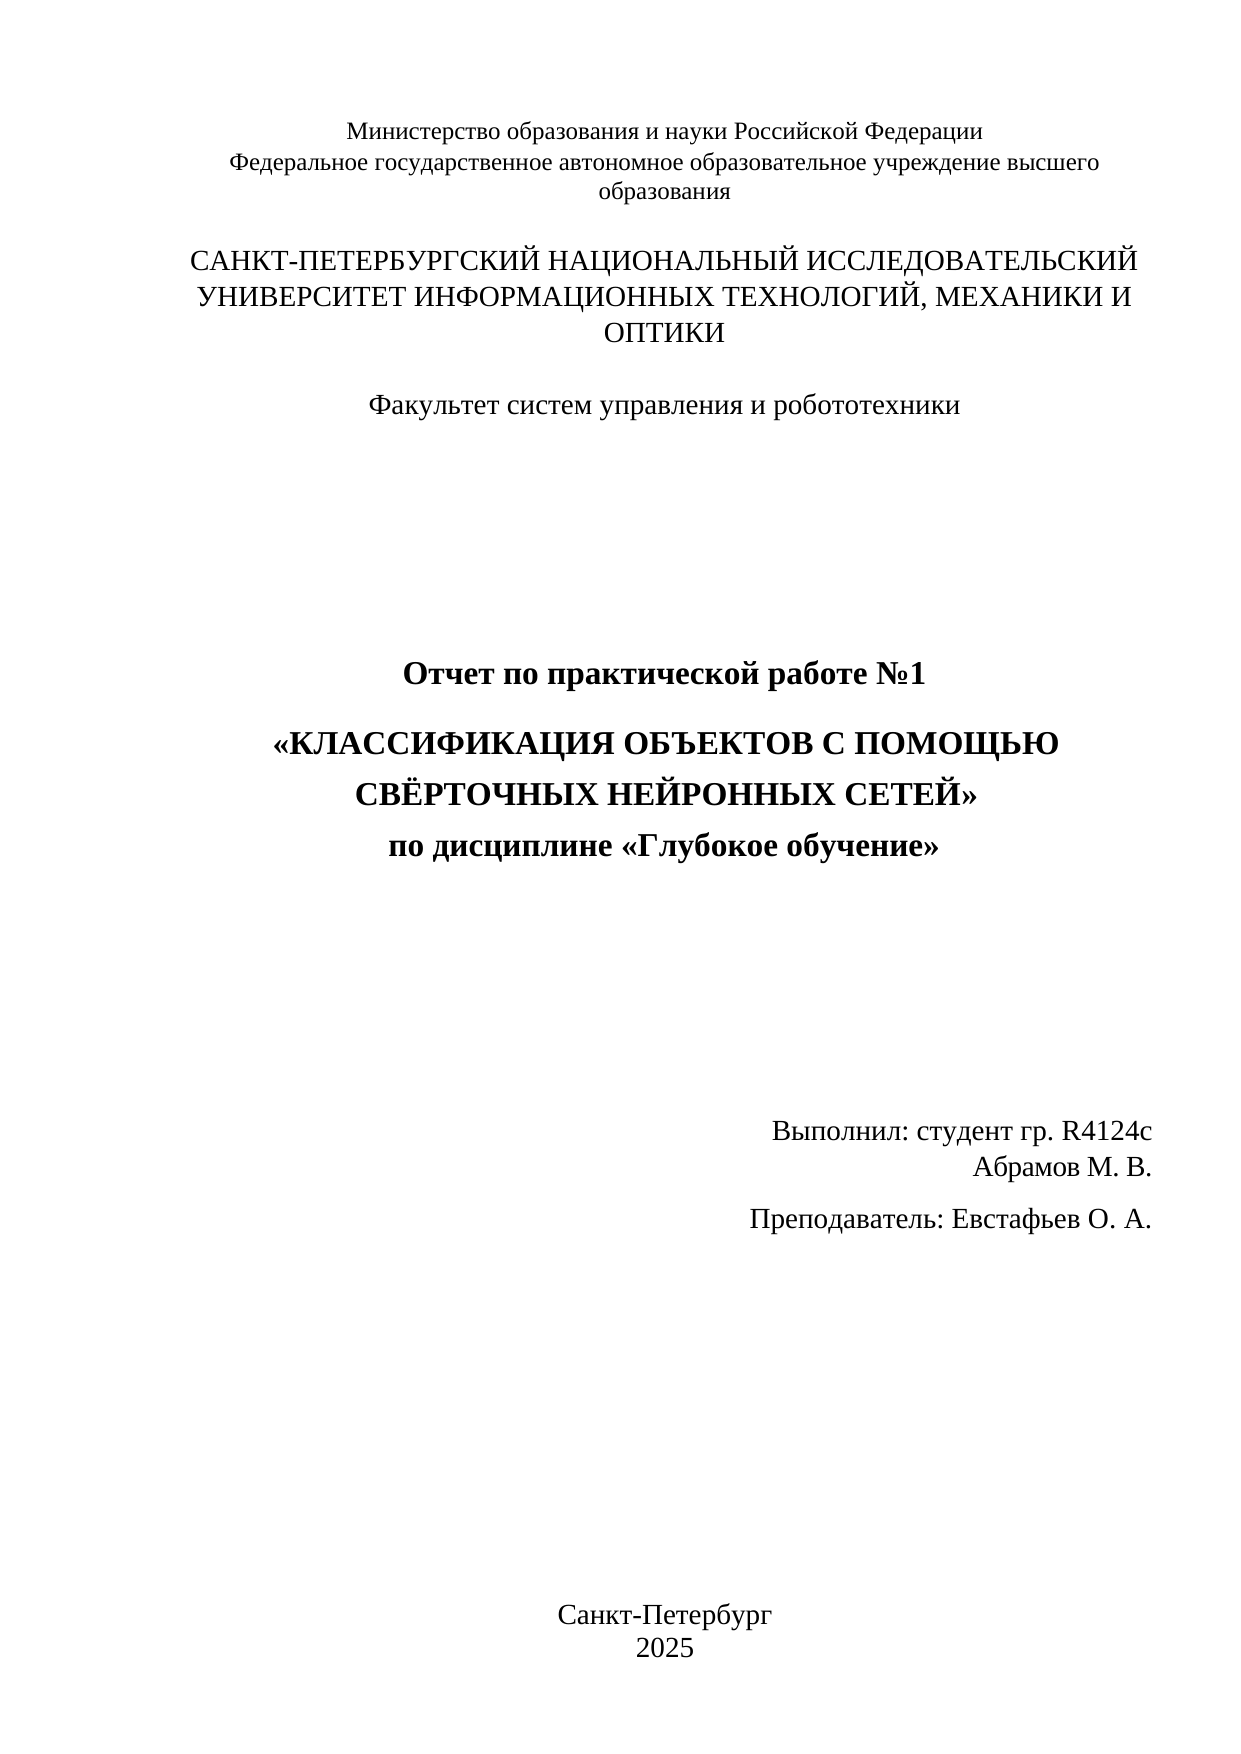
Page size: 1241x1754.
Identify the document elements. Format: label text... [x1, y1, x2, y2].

text Министерство образования и науки Российской Федерации [189, 116, 1139, 145]
text Санкт-Петербург [189, 1597, 1140, 1631]
text Отчет по практической работе №1 [254, 654, 1074, 692]
subtitle «КЛАССИФИКАЦИЯ ОБЪЕКТОВ С ПОМОЩЬЮ [169, 724, 1163, 762]
text Абрамов М. В. [897, 1149, 1152, 1182]
text Выполнил: студент гр. R4124c [144, 1113, 1152, 1146]
text Факультет систем управления и робототехники [189, 387, 1139, 421]
text Преподаватель: Евстафьев О. А. [144, 1202, 1152, 1235]
subtitle СВЁРТОЧНЫХ НЕЙРОННЫХ СЕТЕЙ» [169, 774, 1163, 813]
text САНКТ-ПЕТЕРБУРГСКИЙ НАЦИОНАЛЬНЫЙ ИССЛЕДОВАТЕЛЬСКИЙ УНИВЕРСИТЕТ ИНФОРМАЦИОННЫХ ТЕХНОЛОГИЙ, МЕХАНИКИ И ОПТИКИ [189, 243, 1139, 349]
text 2025 [189, 1631, 1140, 1664]
text Федеральное государственное автономное образовательное учреждение высшего образования [189, 147, 1139, 204]
text по дисциплине «Глубокое обучение» [189, 825, 1139, 864]
